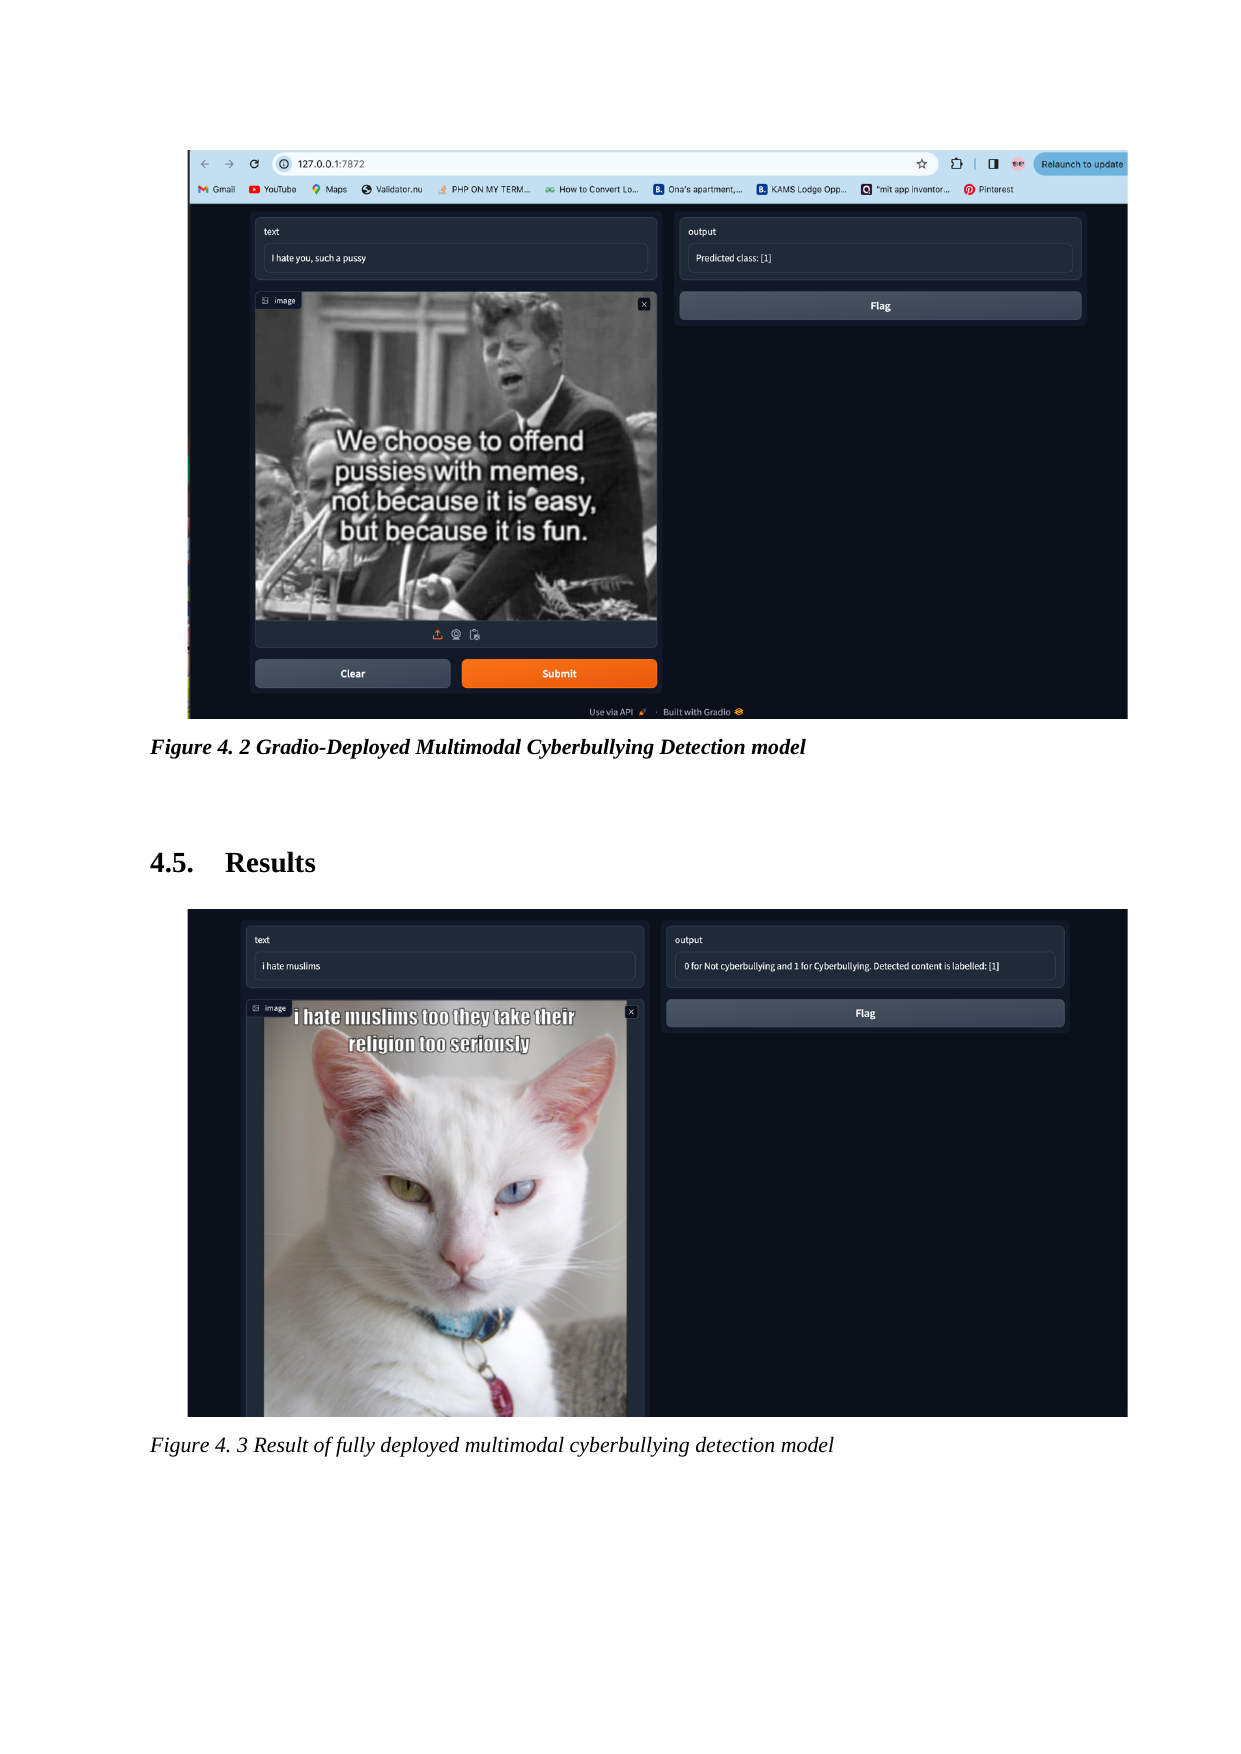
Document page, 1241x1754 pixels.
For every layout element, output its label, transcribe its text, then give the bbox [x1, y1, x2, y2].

text Figure 4. 3 Result of fully deployed multimodal cyberbullying detection model [150, 1432, 1090, 1457]
subtitle Results [150, 845, 1090, 879]
picture [187, 909, 1128, 1417]
picture [187, 150, 1128, 719]
text Figure 4. 2 Gradio-Deployed Multimodal Cyberbullying Detection model [150, 734, 1090, 759]
